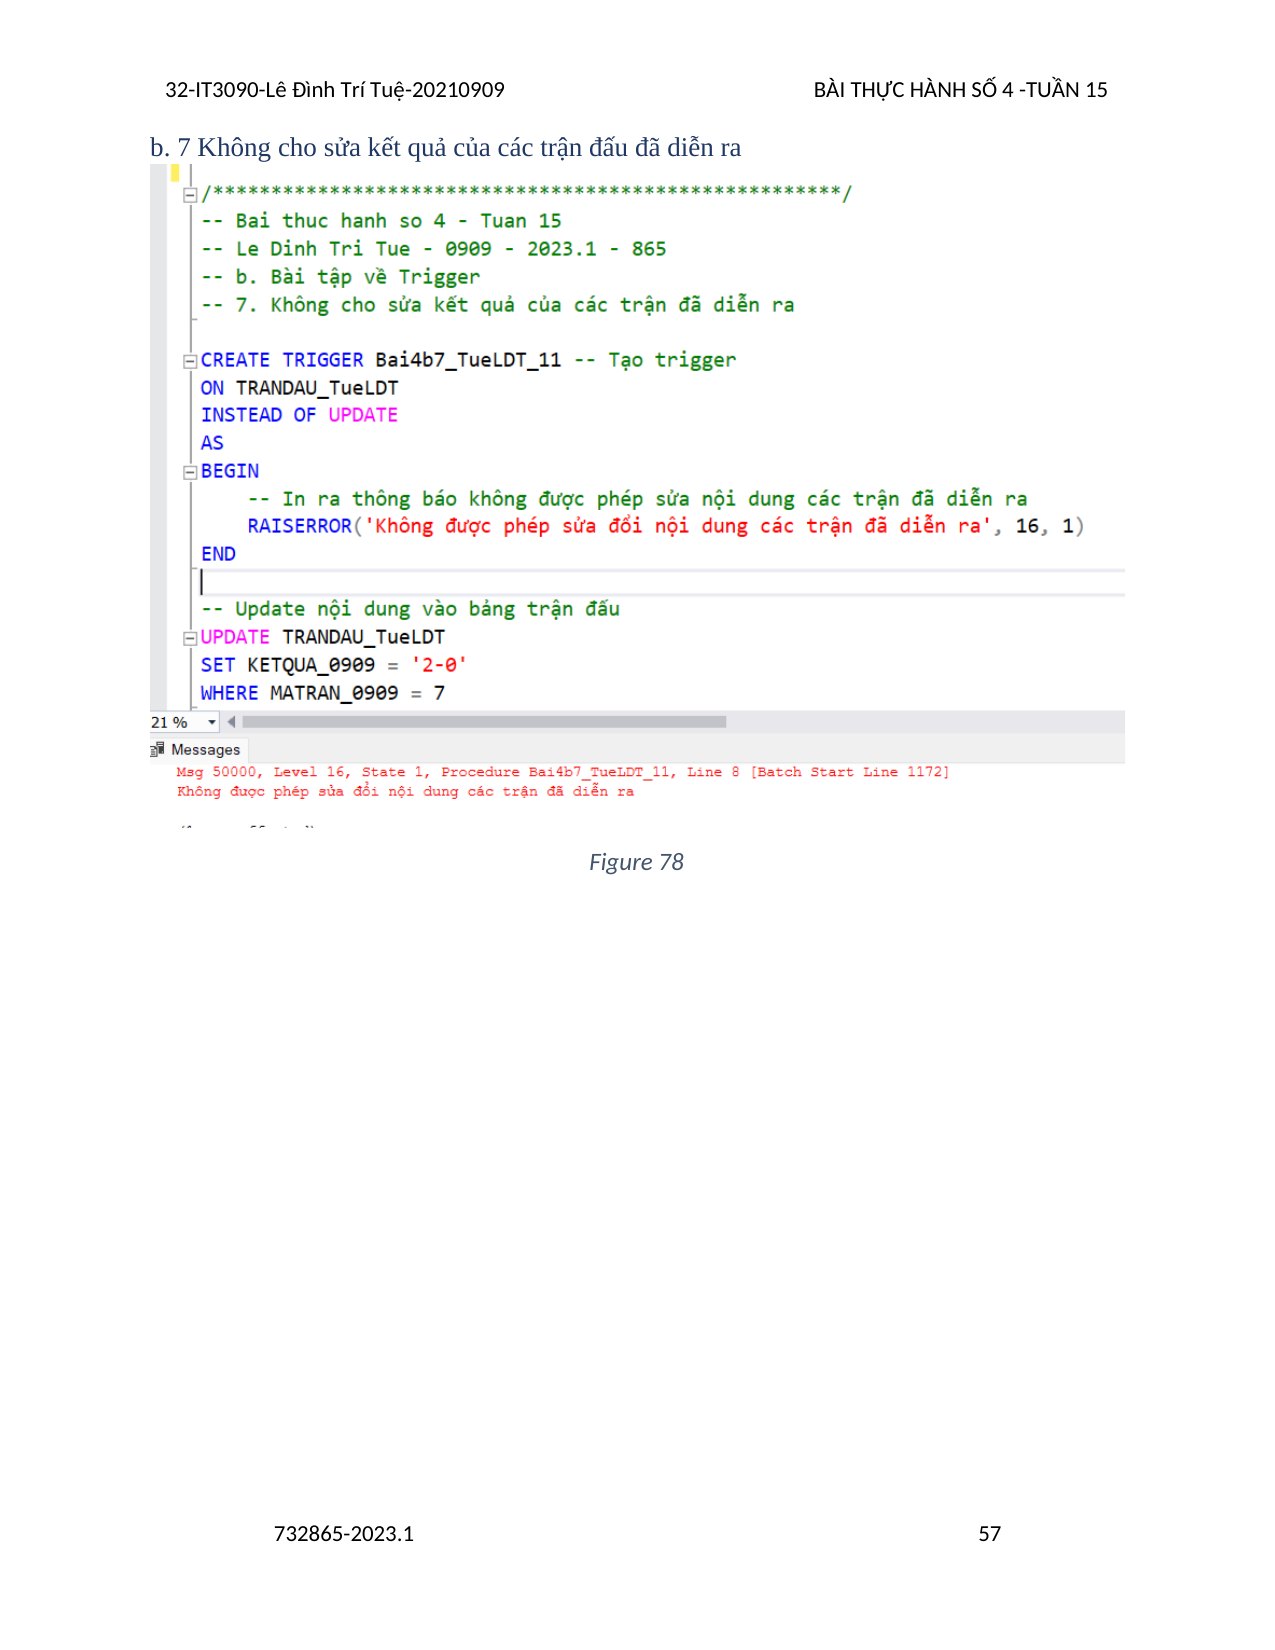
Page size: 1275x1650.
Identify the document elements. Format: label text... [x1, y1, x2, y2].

picture [150, 164, 1125, 828]
subtitle b. 7 Không cho sửa kết quả của các trận đấu đã diễn ra [150, 131, 1125, 162]
